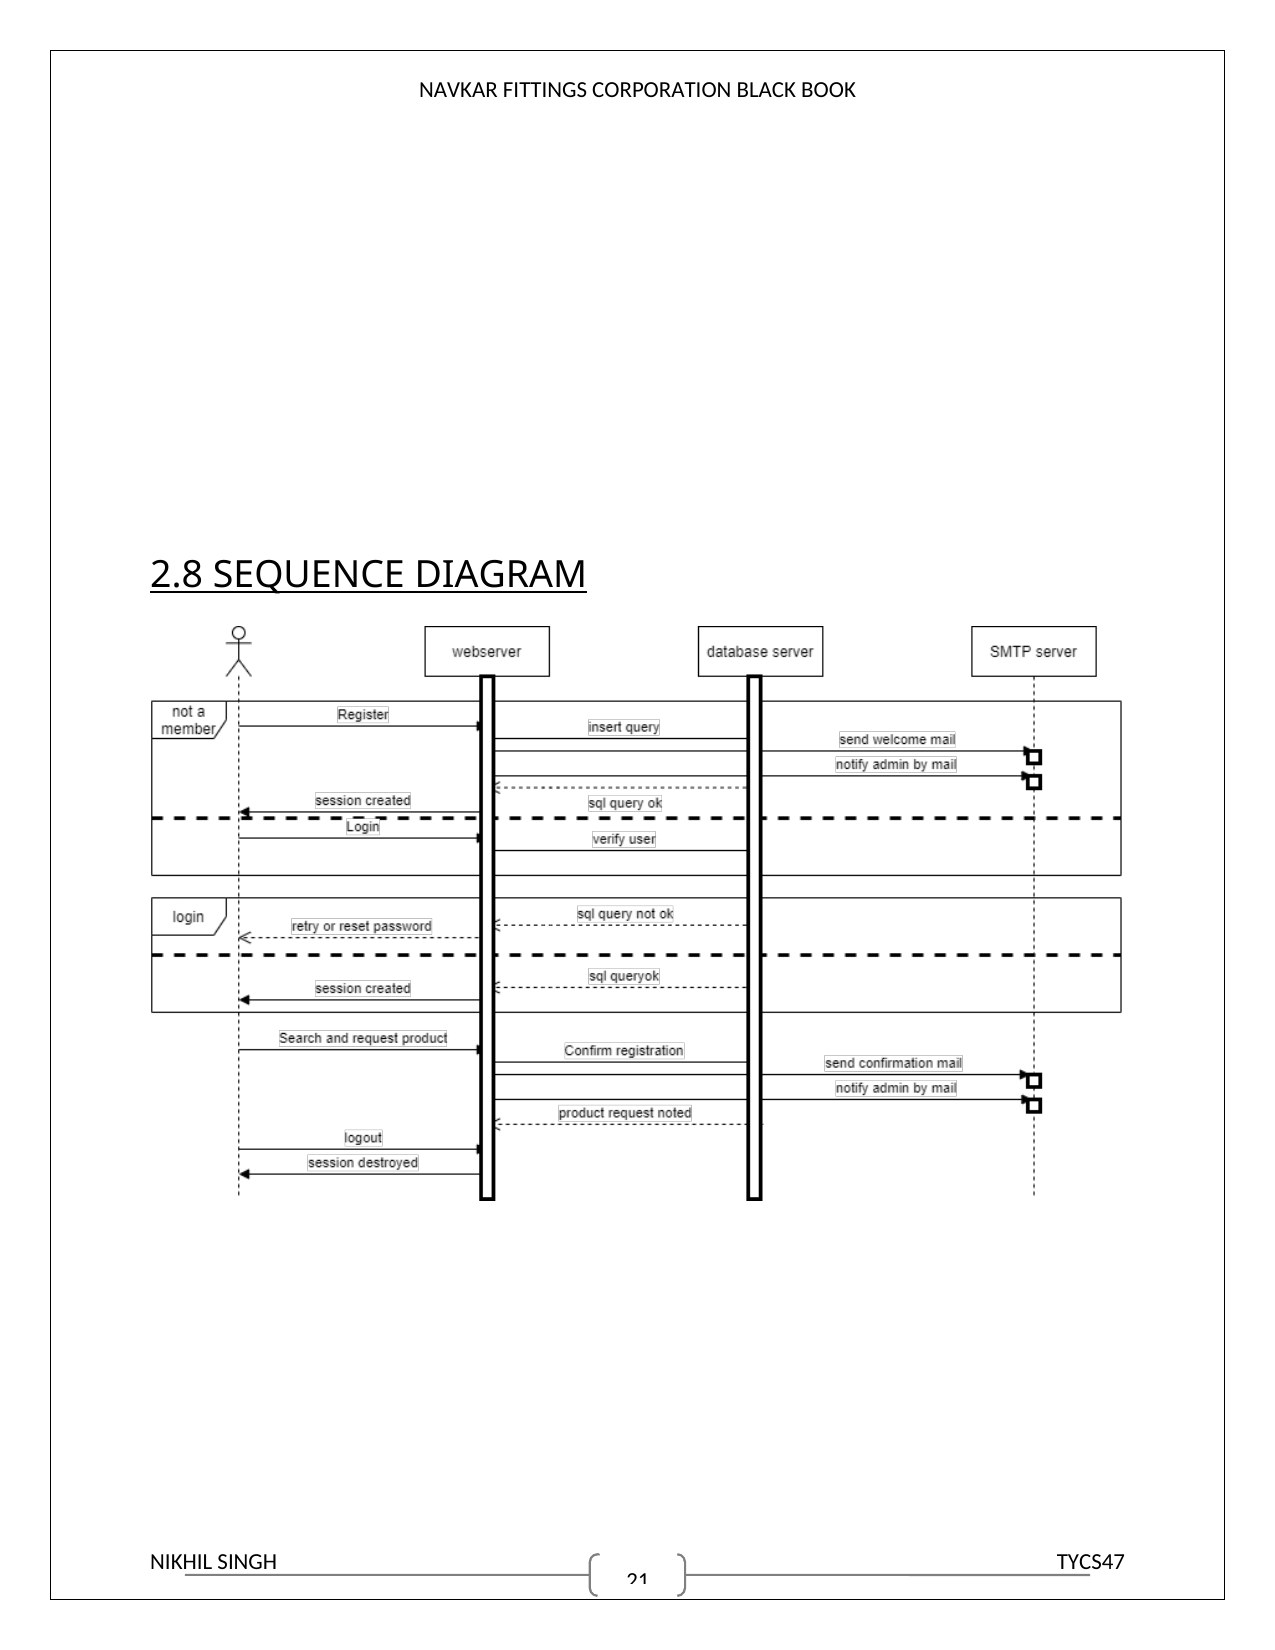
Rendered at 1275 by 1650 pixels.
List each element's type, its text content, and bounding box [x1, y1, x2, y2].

text 2.8 SEQUENCE DIAGRAM [150, 547, 1125, 598]
picture [150, 626, 1123, 1201]
